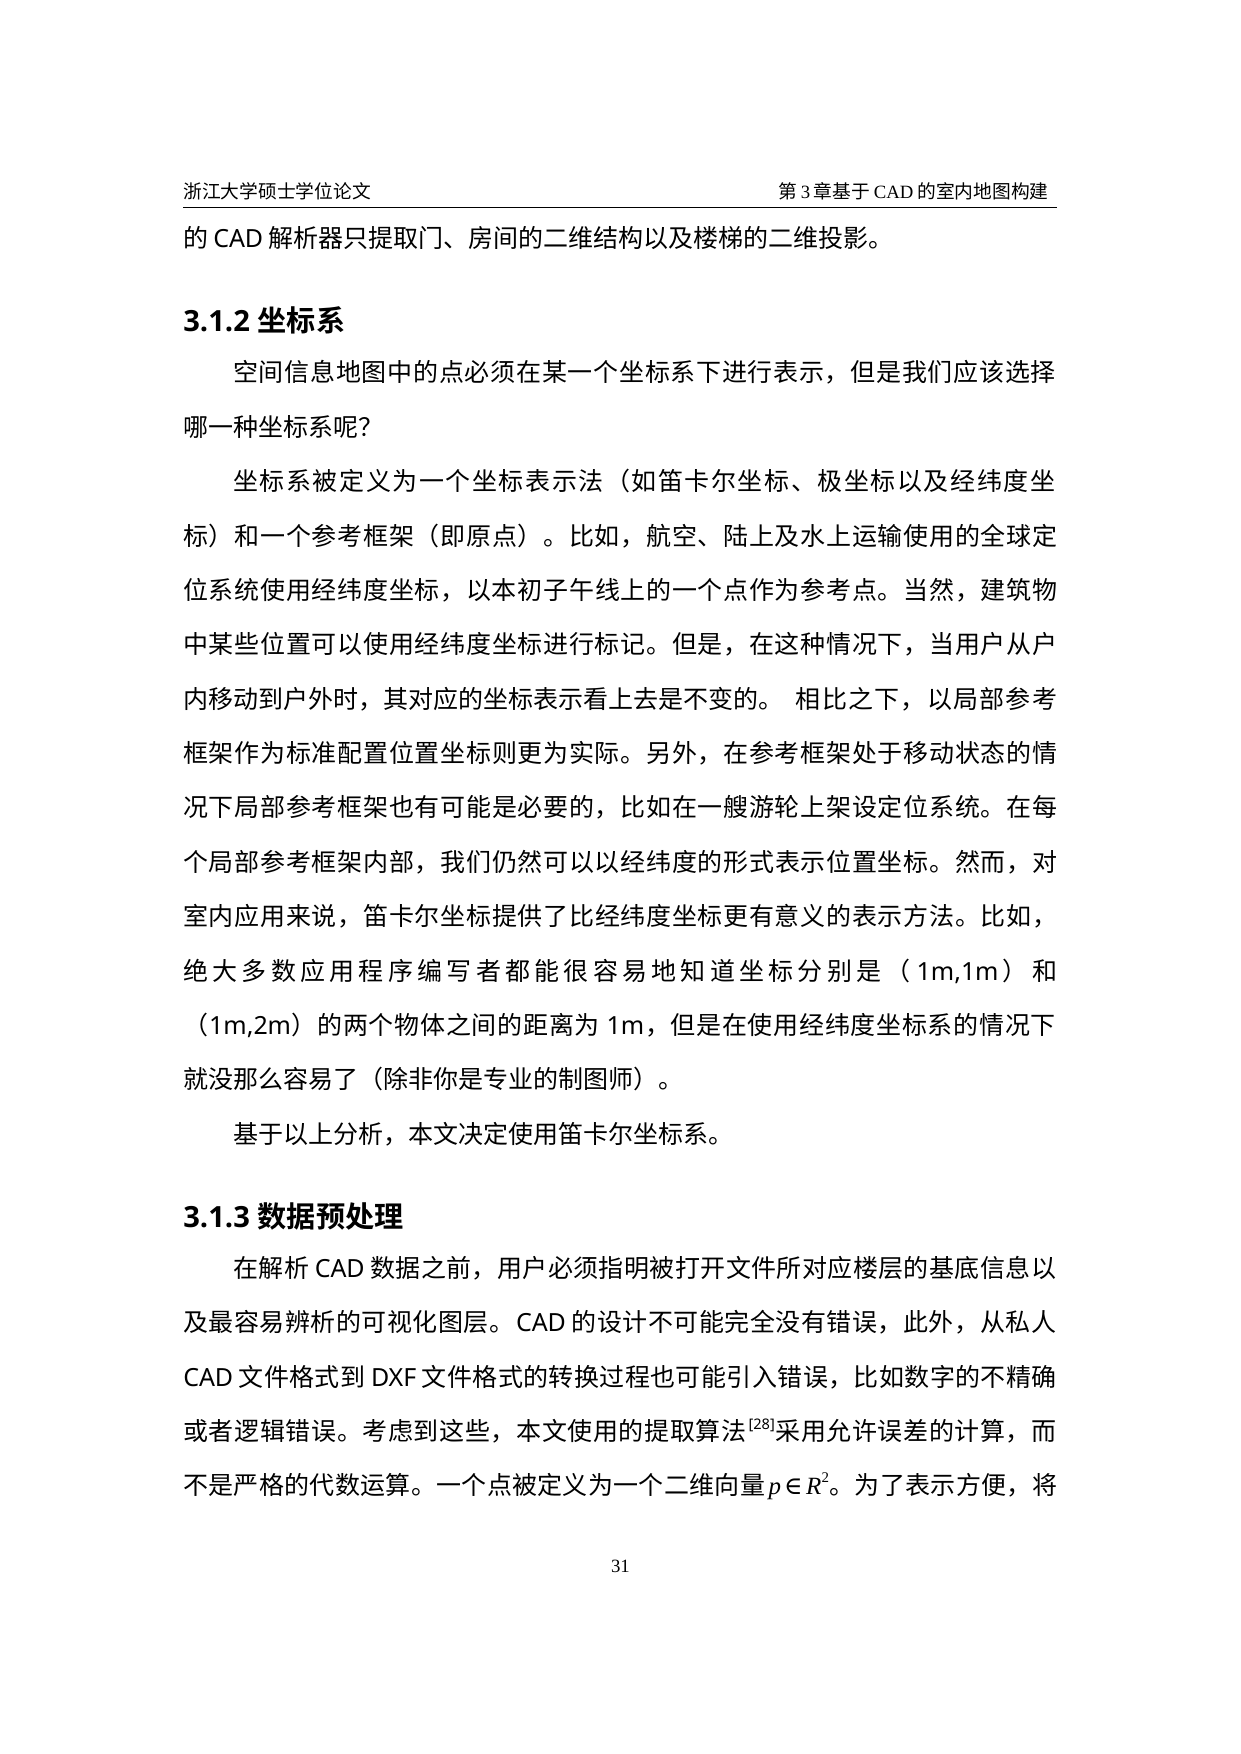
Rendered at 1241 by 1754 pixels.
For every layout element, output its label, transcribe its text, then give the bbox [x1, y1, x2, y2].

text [183, 218, 1057, 255]
text 坐标系被定义为一个坐标表示法（如笛卡尔坐标、极坐标以及经纬度坐标）和一个参考框架（即原点）。比如，航空、陆上及水上运输使用的全球定位系统使用经纬度坐标，以本初子午线上的一个点作为参考点。当然，建筑物中某些位置可以使用经纬度坐标进行标记。但是，在这种情况下，当用户从户内移动到户外时，其对应的坐标表示看上去是不变的。 相比之下，以局部参考框架作为标准配置位置坐标则更为实际。另外，在参考框架处于移动状态的情况下局部参考框架也有可能是必要的，比如在一艘游轮上架设定位系统。在每个局部参考框架内部，我们仍然可以以经纬度的形式表示位置坐标。然而，对室内应用来说，笛卡尔坐标提供了比经纬度坐标更有意义的表示方法。比如，绝大多数应用程序编写者都能很容易地知道坐标分别是（1m,1m）和（1m,2m）的两个物体之间的距离为1m，但是在使用经纬度坐标系的情况下就没那么容易了（除非你是专业的制图师）。 [183, 462, 1057, 1096]
subtitle 数据预处理 [183, 1193, 1057, 1236]
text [183, 1248, 1057, 1502]
text 基于以上分析，本文决定使用笛卡尔坐标系。 [183, 1114, 1057, 1150]
subtitle 坐标系 [183, 298, 1057, 340]
text 空间信息地图中的点必须在某一个坐标系下进行表示，但是我们应该选择哪一种坐标系呢？ [183, 353, 1057, 443]
